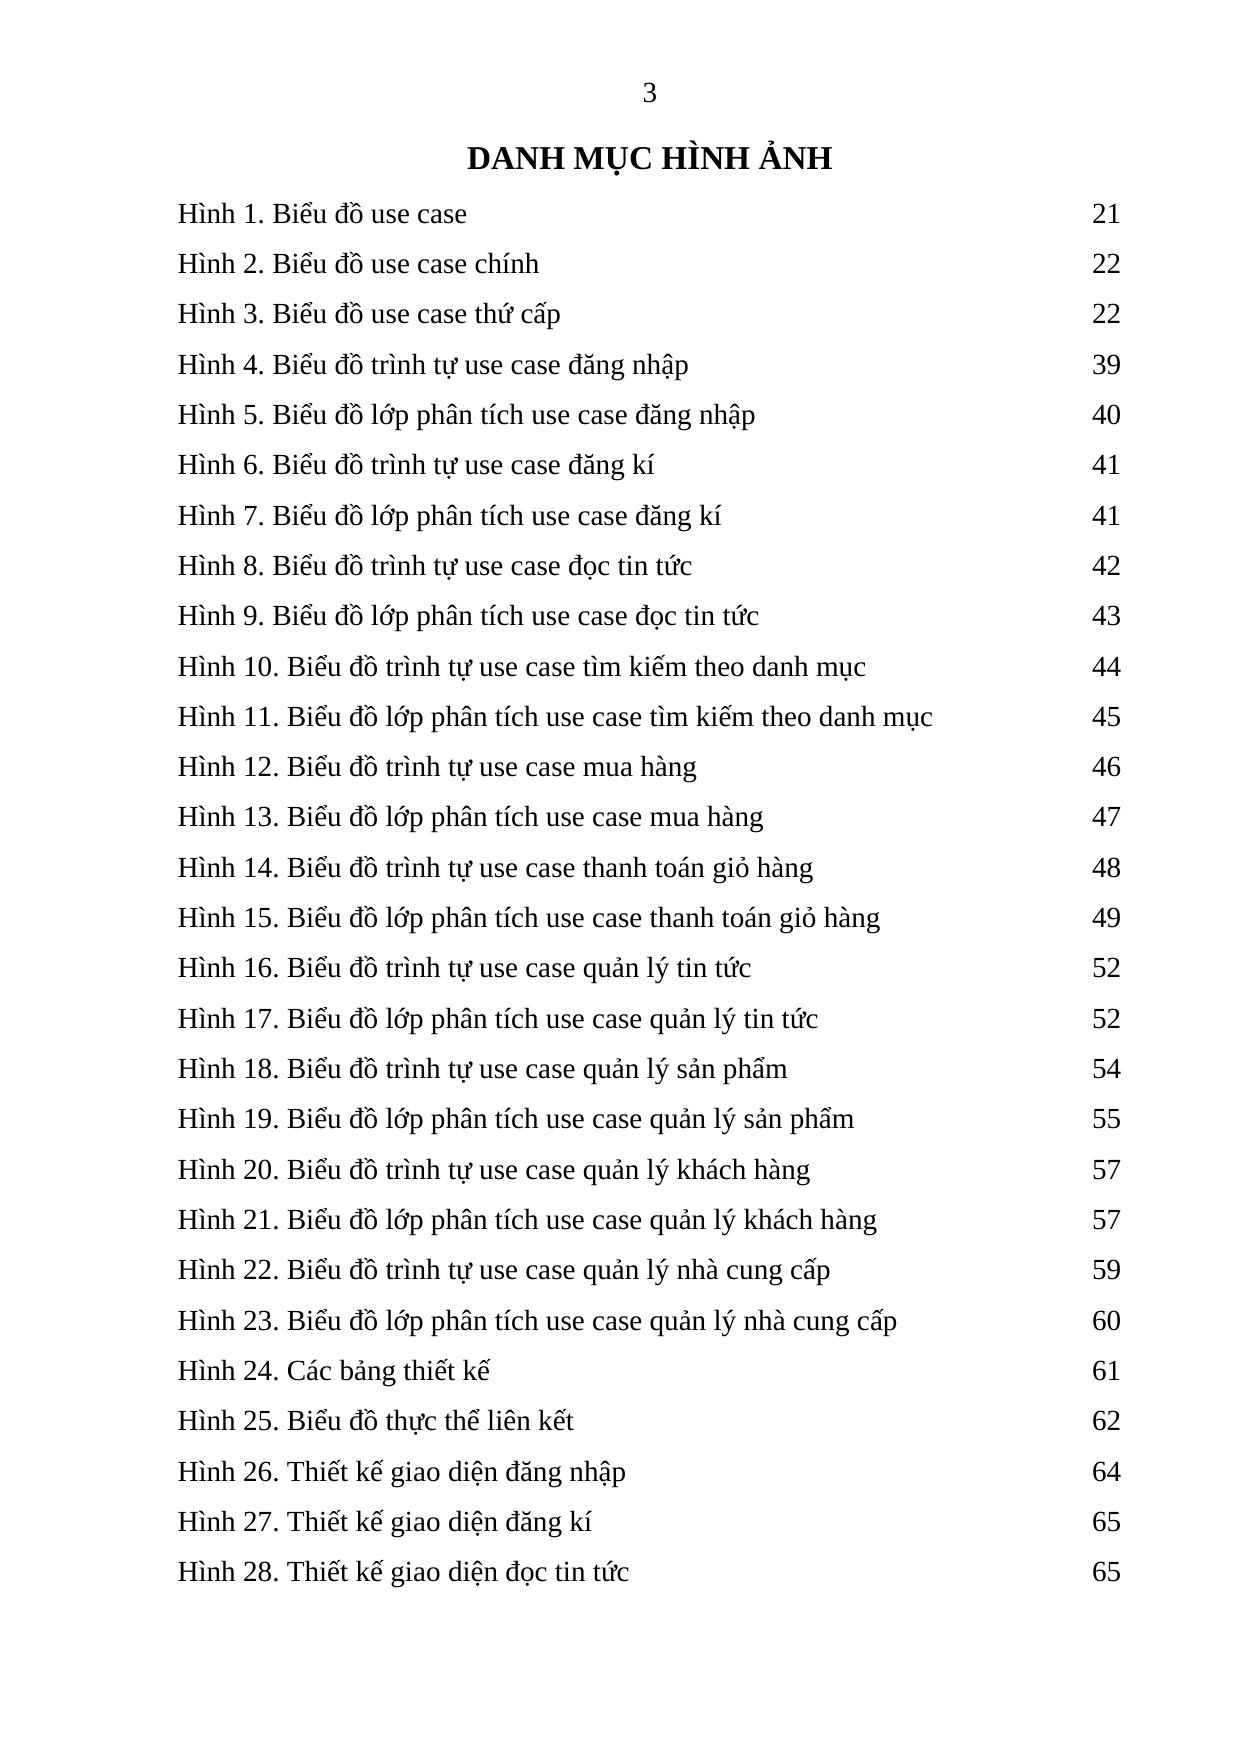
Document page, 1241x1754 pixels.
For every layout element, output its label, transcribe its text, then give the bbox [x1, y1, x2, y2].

text DANH MỤC HÌNH ẢNH [177, 138, 1122, 177]
